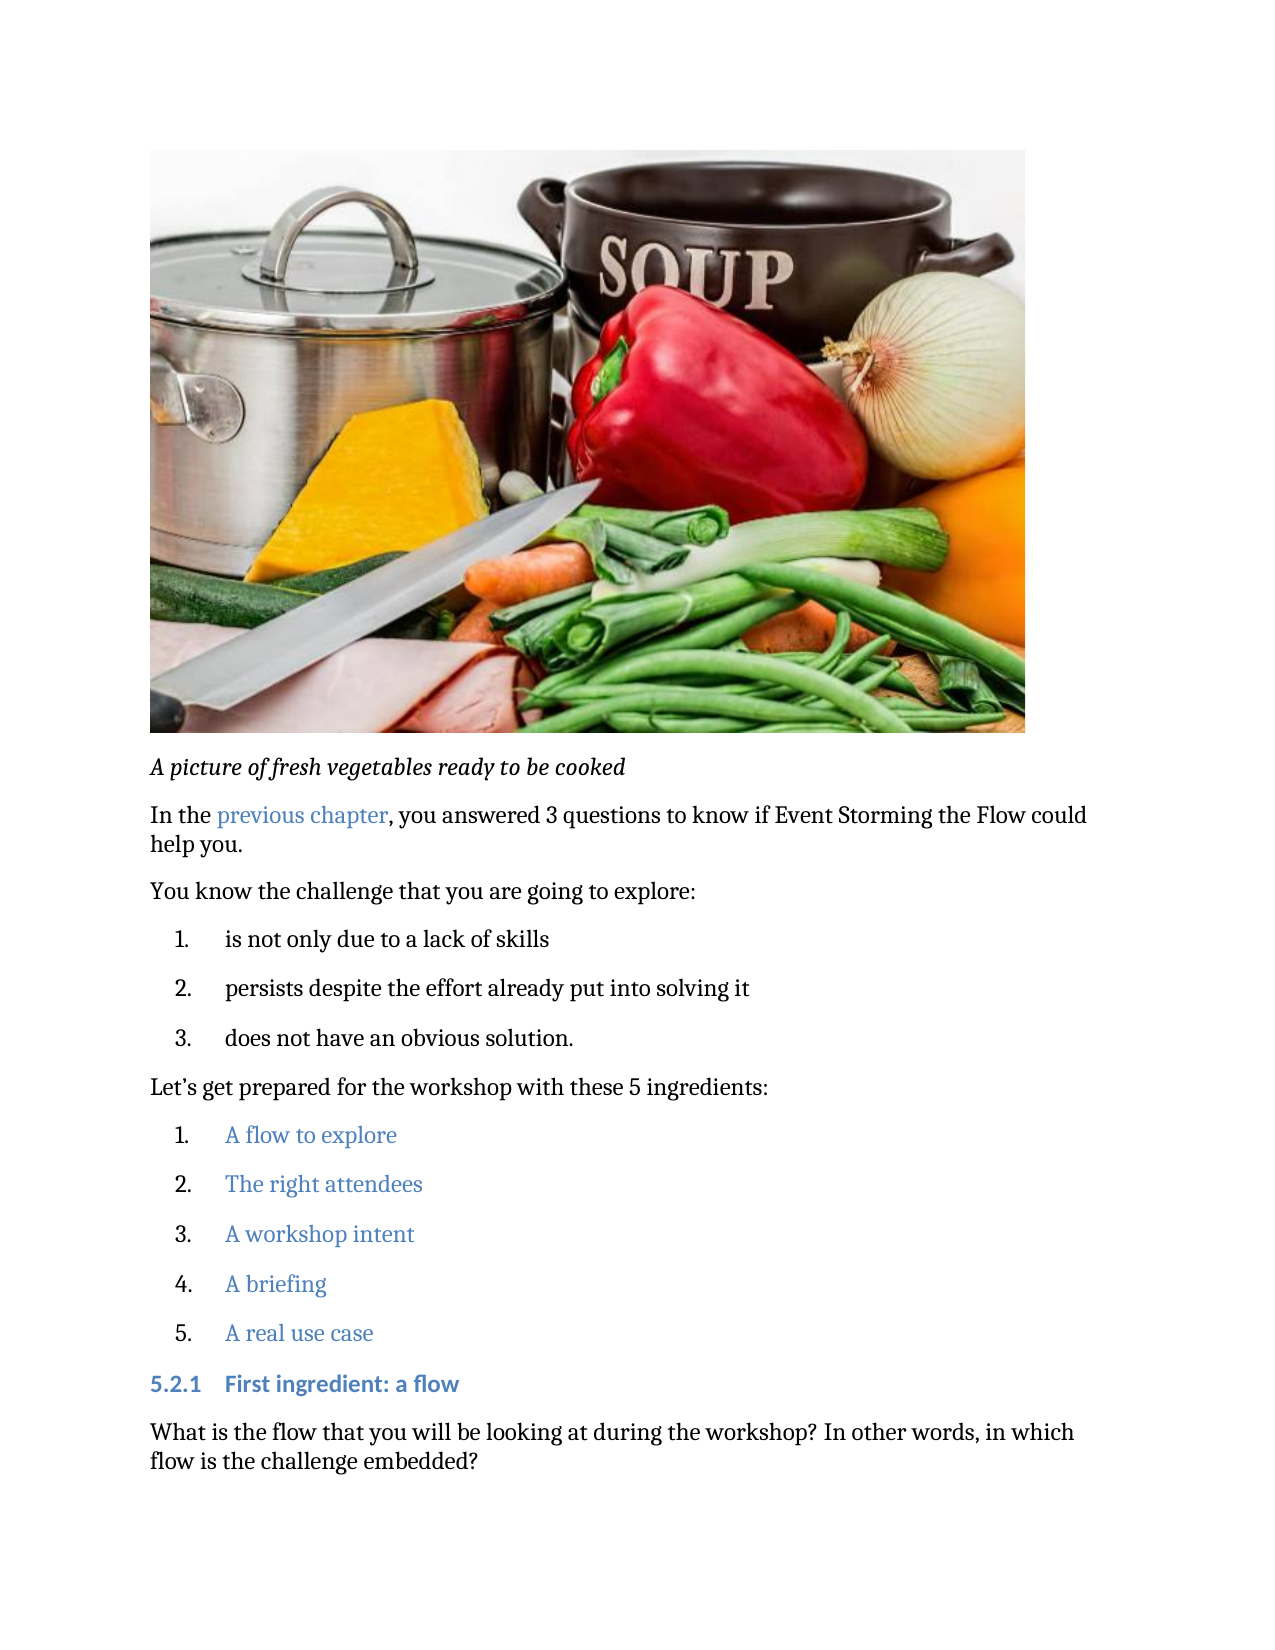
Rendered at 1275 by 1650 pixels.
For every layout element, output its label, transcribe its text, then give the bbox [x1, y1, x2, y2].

list is not only due to a lack of skills [175, 924, 1125, 953]
list A workshop intent [175, 1220, 1125, 1249]
picture [150, 150, 1025, 733]
list A flow to explore [175, 1121, 1125, 1149]
text You know the challenge that you are going to explore: [150, 877, 1125, 906]
subtitle 5.2.1 First ingredient: a flow [150, 1369, 1125, 1399]
list persists despite the effort already put into solving it [175, 974, 1125, 1003]
list A briefing [175, 1269, 1125, 1298]
text A picture of fresh vegetables ready to be cooked [150, 753, 1125, 782]
text In the previous chapter, you answered 3 questions to know if Event Storming the Flow could help you. [150, 801, 1125, 858]
text What is the flow that you will be looking at during the workshop? In other words, in which flow is the challenge embedded? [150, 1418, 1125, 1475]
text Let’s get prepared for the workshop with these 5 ingredients: [150, 1073, 1125, 1102]
list The right attendees [175, 1170, 1125, 1199]
list A real use case [175, 1319, 1125, 1348]
list does not have an obvious solution. [175, 1024, 1125, 1052]
